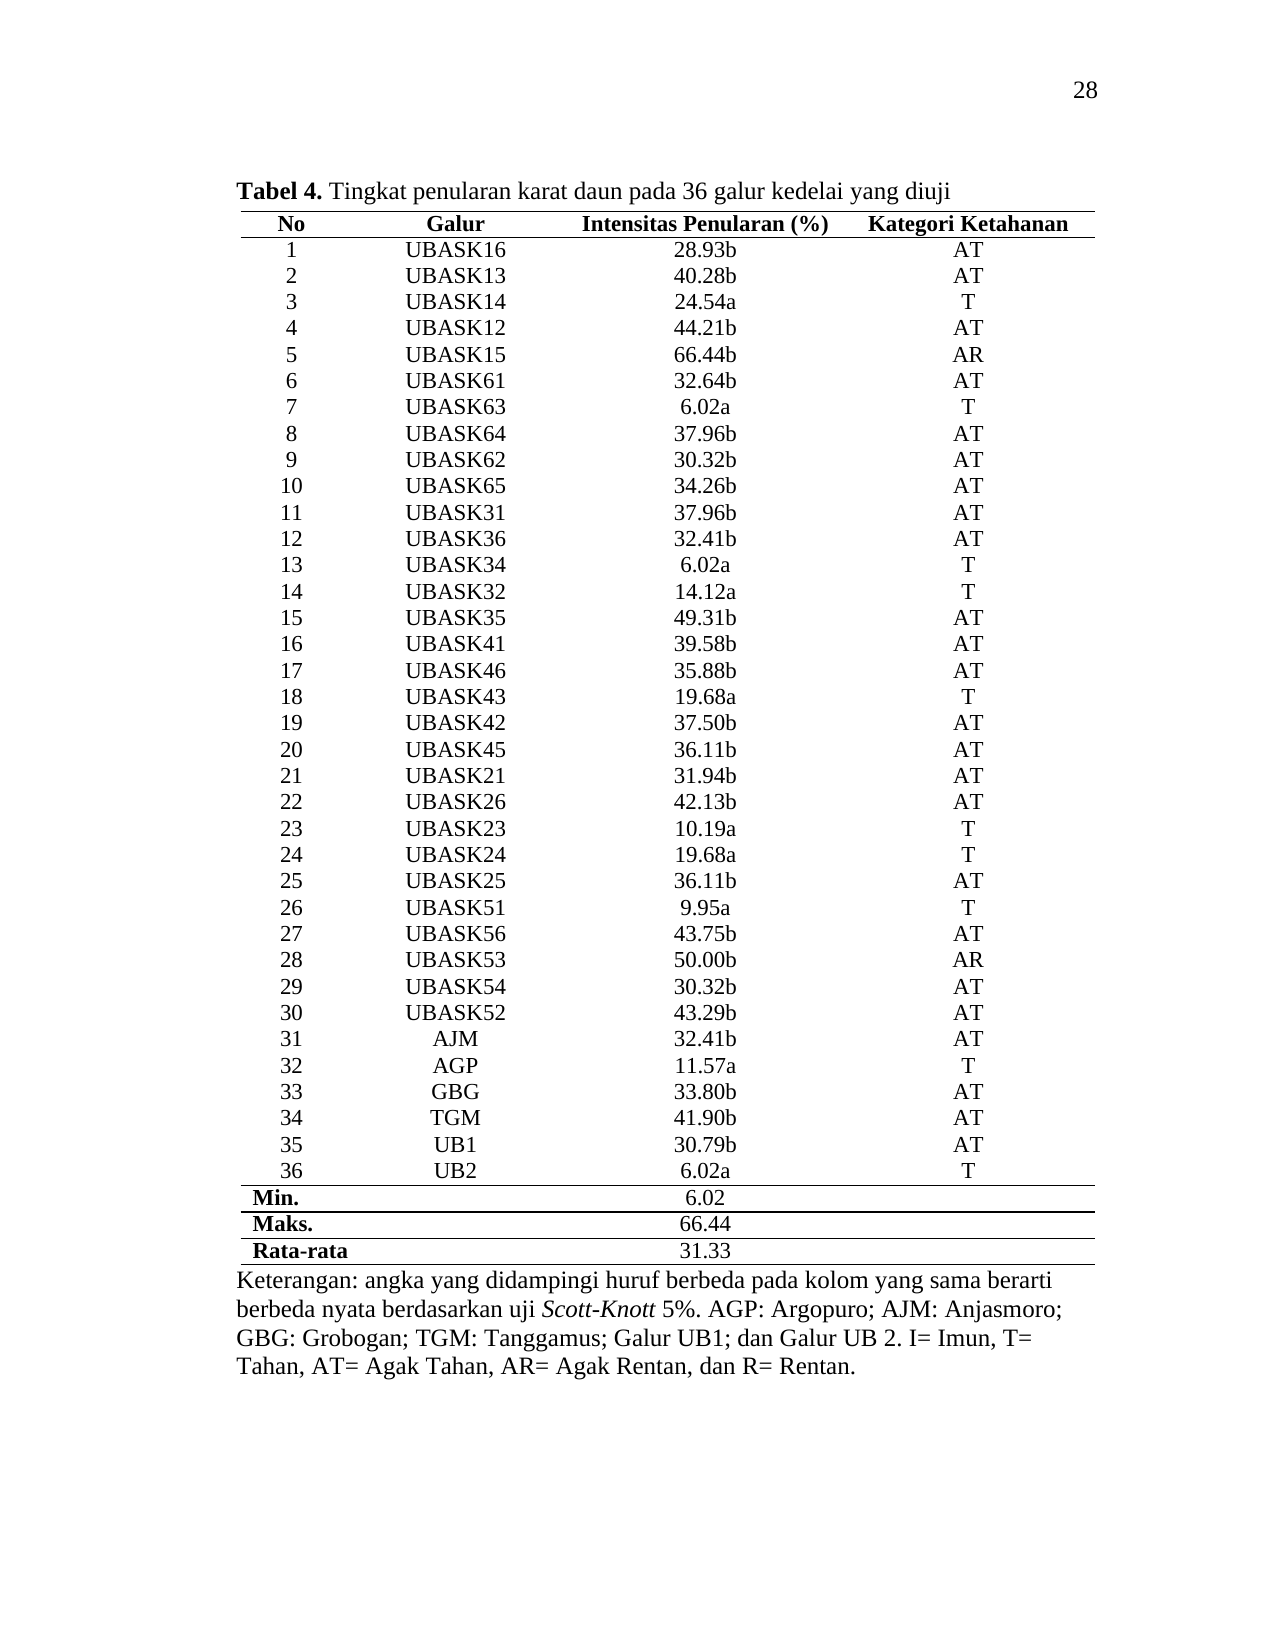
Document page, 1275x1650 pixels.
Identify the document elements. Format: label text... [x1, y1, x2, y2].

table_cell UBASK12 [377, 316, 543, 343]
table_cell Maks. [241, 1213, 377, 1238]
table_cell AT [848, 316, 1094, 343]
table_cell AT [848, 369, 1094, 395]
table_cell 30 [241, 1001, 377, 1027]
table_cell UBASK56 [377, 922, 543, 948]
table_cell 28.93b [544, 238, 848, 264]
table_cell 4 [241, 316, 377, 343]
table_cell 28 [241, 948, 377, 975]
table_cell AR [848, 343, 1094, 369]
table_cell 10 [241, 474, 377, 501]
table_cell 31.33 [544, 1239, 848, 1264]
table_cell 2 [241, 264, 377, 290]
table_cell UBASK16 [377, 238, 543, 264]
table_cell 30.79b [544, 1133, 848, 1159]
table_cell 11.57a [544, 1054, 848, 1080]
table_cell UBASK63 [377, 395, 543, 422]
table_cell 34 [241, 1106, 377, 1133]
table_cell 7 [241, 395, 377, 422]
table_cell AT [848, 659, 1094, 685]
table_cell 14 [241, 580, 377, 606]
table_cell 66.44b [544, 343, 848, 369]
table_cell 36.11b [544, 869, 848, 896]
table_cell 6.02 [544, 1186, 848, 1211]
table_cell AT [848, 869, 1094, 896]
table_cell T [848, 896, 1094, 922]
table_cell UBASK41 [377, 633, 543, 659]
table_cell UBASK42 [377, 711, 543, 738]
table_cell 10.19a [544, 817, 848, 843]
table_cell 19.68a [544, 843, 848, 869]
table_cell AT [848, 790, 1094, 817]
table_cell 9.95a [544, 896, 848, 922]
table_cell 50.00b [544, 948, 848, 975]
table_cell 16 [241, 633, 377, 659]
table_cell UBASK36 [377, 527, 543, 553]
table_cell UBASK51 [377, 896, 543, 922]
table_cell T [848, 553, 1094, 580]
table_cell 33 [241, 1080, 377, 1106]
table_cell AT [848, 501, 1094, 527]
table_cell AT [848, 238, 1094, 264]
table_cell 6.02a [544, 1159, 848, 1185]
table_cell AT [848, 711, 1094, 738]
table_cell 32.41b [544, 527, 848, 553]
table_cell AT [848, 738, 1094, 764]
table_cell TGM [377, 1106, 543, 1133]
table_cell [848, 1239, 1094, 1264]
table_cell 42.13b [544, 790, 848, 817]
table_cell 37.50b [544, 711, 848, 738]
table_cell [377, 1213, 543, 1238]
table_cell UBASK31 [377, 501, 543, 527]
table_header No [241, 212, 377, 237]
table_cell 20 [241, 738, 377, 764]
table_cell 36.11b [544, 738, 848, 764]
table_cell T [848, 1159, 1094, 1185]
table_cell T [848, 1054, 1094, 1080]
table_cell 25 [241, 869, 377, 896]
table_cell UBASK24 [377, 843, 543, 869]
table_cell [848, 1186, 1094, 1211]
table_cell [377, 1239, 543, 1264]
table_cell 41.90b [544, 1106, 848, 1133]
table_cell 24.54a [544, 290, 848, 316]
table_cell 19 [241, 711, 377, 738]
table_cell 19.68a [544, 685, 848, 711]
table_cell 43.75b [544, 922, 848, 948]
table_header Galur [377, 212, 543, 237]
table_cell AT [848, 606, 1094, 632]
table_cell 21 [241, 764, 377, 790]
table_cell 32.41b [544, 1028, 848, 1054]
text Tabel 4. Tingkat penularan karat daun pada 36 galur kedelai yang diuji [236, 176, 1156, 204]
table_cell 29 [241, 975, 377, 1001]
table_cell UBASK46 [377, 659, 543, 685]
table_cell 12 [241, 527, 377, 553]
table_cell GBG [377, 1080, 543, 1106]
table_cell 26 [241, 896, 377, 922]
table_cell T [848, 395, 1094, 422]
table_cell AT [848, 1133, 1094, 1159]
table_cell UBASK62 [377, 448, 543, 474]
table_cell AGP [377, 1054, 543, 1080]
table_cell 36 [241, 1159, 377, 1185]
table_cell AT [848, 1106, 1094, 1133]
table_cell 33.80b [544, 1080, 848, 1106]
table_cell 31 [241, 1028, 377, 1054]
table_cell 44.21b [544, 316, 848, 343]
table_cell 6.02a [544, 395, 848, 422]
table_cell UBASK45 [377, 738, 543, 764]
table_cell 3 [241, 290, 377, 316]
table_cell UBASK53 [377, 948, 543, 975]
table_cell UBASK32 [377, 580, 543, 606]
text Keterangan: angka yang didampingi huruf berbeda pada kolom yang sama berarti berbeda nyata berdasarkan uji Scott-Knott 5%. AGP: Argopuro; AJM: Anjasmoro; GBG: Grobogan; TGM: Tanggamus; Galur UB1; dan Galur UB 2. I= Imun, T= Tahan, AT= Agak Tahan, AR= Agak Rentan, dan R= Rentan. [236, 1265, 1064, 1380]
table_cell AT [848, 422, 1094, 448]
table_cell AT [848, 1080, 1094, 1106]
table_cell Min. [241, 1186, 377, 1211]
table_cell T [848, 817, 1094, 843]
table_cell 6.02a [544, 553, 848, 580]
table_cell 31.94b [544, 764, 848, 790]
table_cell UBASK13 [377, 264, 543, 290]
table_cell T [848, 290, 1094, 316]
table_cell 9 [241, 448, 377, 474]
table_cell 27 [241, 922, 377, 948]
table_cell 66.44 [544, 1213, 848, 1238]
table_cell UBASK23 [377, 817, 543, 843]
table_cell 13 [241, 553, 377, 580]
table_cell 39.58b [544, 633, 848, 659]
table_cell UBASK25 [377, 869, 543, 896]
table_cell 11 [241, 501, 377, 527]
table_cell Rata-rata [241, 1239, 377, 1264]
table_cell [377, 1186, 543, 1211]
table_cell 30.32b [544, 975, 848, 1001]
table_cell UBASK54 [377, 975, 543, 1001]
table_cell AT [848, 264, 1094, 290]
table_cell AT [848, 527, 1094, 553]
table_cell AT [848, 922, 1094, 948]
table_cell AJM [377, 1028, 543, 1054]
table_cell UBASK14 [377, 290, 543, 316]
table_cell AT [848, 474, 1094, 501]
table_cell AT [848, 764, 1094, 790]
table_cell 17 [241, 659, 377, 685]
table_cell UBASK26 [377, 790, 543, 817]
table_cell UBASK43 [377, 685, 543, 711]
table_cell UBASK35 [377, 606, 543, 632]
table_cell 6 [241, 369, 377, 395]
table_cell 35 [241, 1133, 377, 1159]
table_cell UBASK61 [377, 369, 543, 395]
table_cell AT [848, 633, 1094, 659]
table_header Intensitas Penularan (%) [544, 212, 848, 237]
table_cell 32 [241, 1054, 377, 1080]
table_cell 37.96b [544, 501, 848, 527]
table_cell UB1 [377, 1133, 543, 1159]
table_cell 22 [241, 790, 377, 817]
table_cell 30.32b [544, 448, 848, 474]
table_header Kategori Ketahanan [848, 212, 1094, 237]
table_cell T [848, 580, 1094, 606]
table_cell 34.26b [544, 474, 848, 501]
table_cell T [848, 843, 1094, 869]
table_cell 15 [241, 606, 377, 632]
table_cell 8 [241, 422, 377, 448]
table_cell 49.31b [544, 606, 848, 632]
table_cell 43.29b [544, 1001, 848, 1027]
table_cell 35.88b [544, 659, 848, 685]
table_cell AR [848, 948, 1094, 975]
table_cell 32.64b [544, 369, 848, 395]
table_cell 24 [241, 843, 377, 869]
table_cell 40.28b [544, 264, 848, 290]
table_cell UBASK65 [377, 474, 543, 501]
table_cell UBASK34 [377, 553, 543, 580]
table_cell 18 [241, 685, 377, 711]
table_cell AT [848, 1001, 1094, 1027]
table_cell UBASK64 [377, 422, 543, 448]
table_cell AT [848, 448, 1094, 474]
table_cell UB2 [377, 1159, 543, 1185]
table_cell 1 [241, 238, 377, 264]
table_cell UBASK52 [377, 1001, 543, 1027]
table_cell AT [848, 1028, 1094, 1054]
table_cell AT [848, 975, 1094, 1001]
table_cell [848, 1213, 1094, 1238]
table_cell 37.96b [544, 422, 848, 448]
table_cell UBASK15 [377, 343, 543, 369]
table_cell 5 [241, 343, 377, 369]
table_cell 23 [241, 817, 377, 843]
table_cell UBASK21 [377, 764, 543, 790]
table_cell 14.12a [544, 580, 848, 606]
table_cell T [848, 685, 1094, 711]
